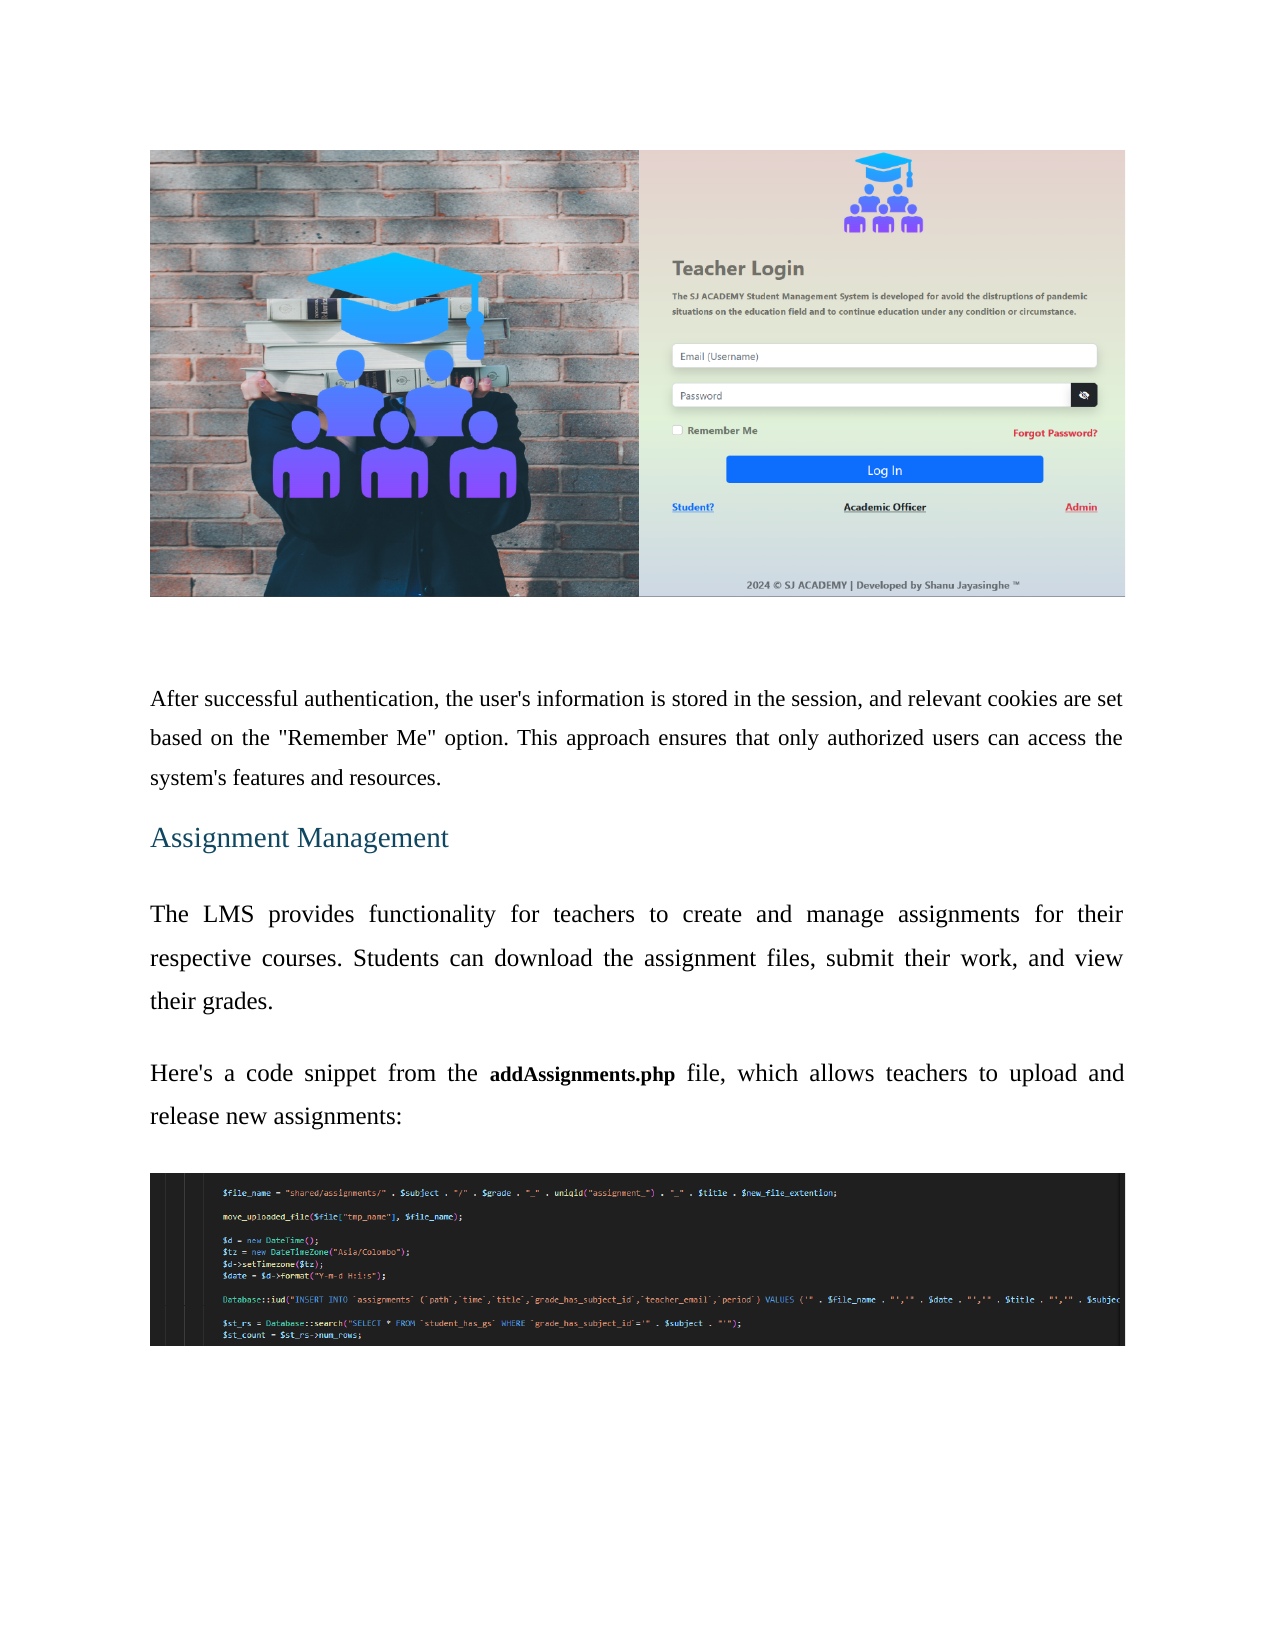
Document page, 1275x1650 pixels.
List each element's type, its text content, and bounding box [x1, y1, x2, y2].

text After successful authentication, the user's information is stored in the session, and relevant cookies are set based on the "Remember Me" option. This approach ensures that only authorized users can access the system's features and resources. [150, 685, 1125, 790]
text Here's a code snippet from the addAssignments.php file, which allows teachers to upload and release new assignments: [150, 1058, 1125, 1130]
picture [150, 1173, 1125, 1346]
subtitle Assignment Management [150, 820, 1125, 854]
picture [150, 150, 1125, 597]
text The LMS provides functionality for teachers to create and manage assignments for their respective courses. Students can download the assignment files, submit their work, and view their grades. [150, 899, 1125, 1014]
